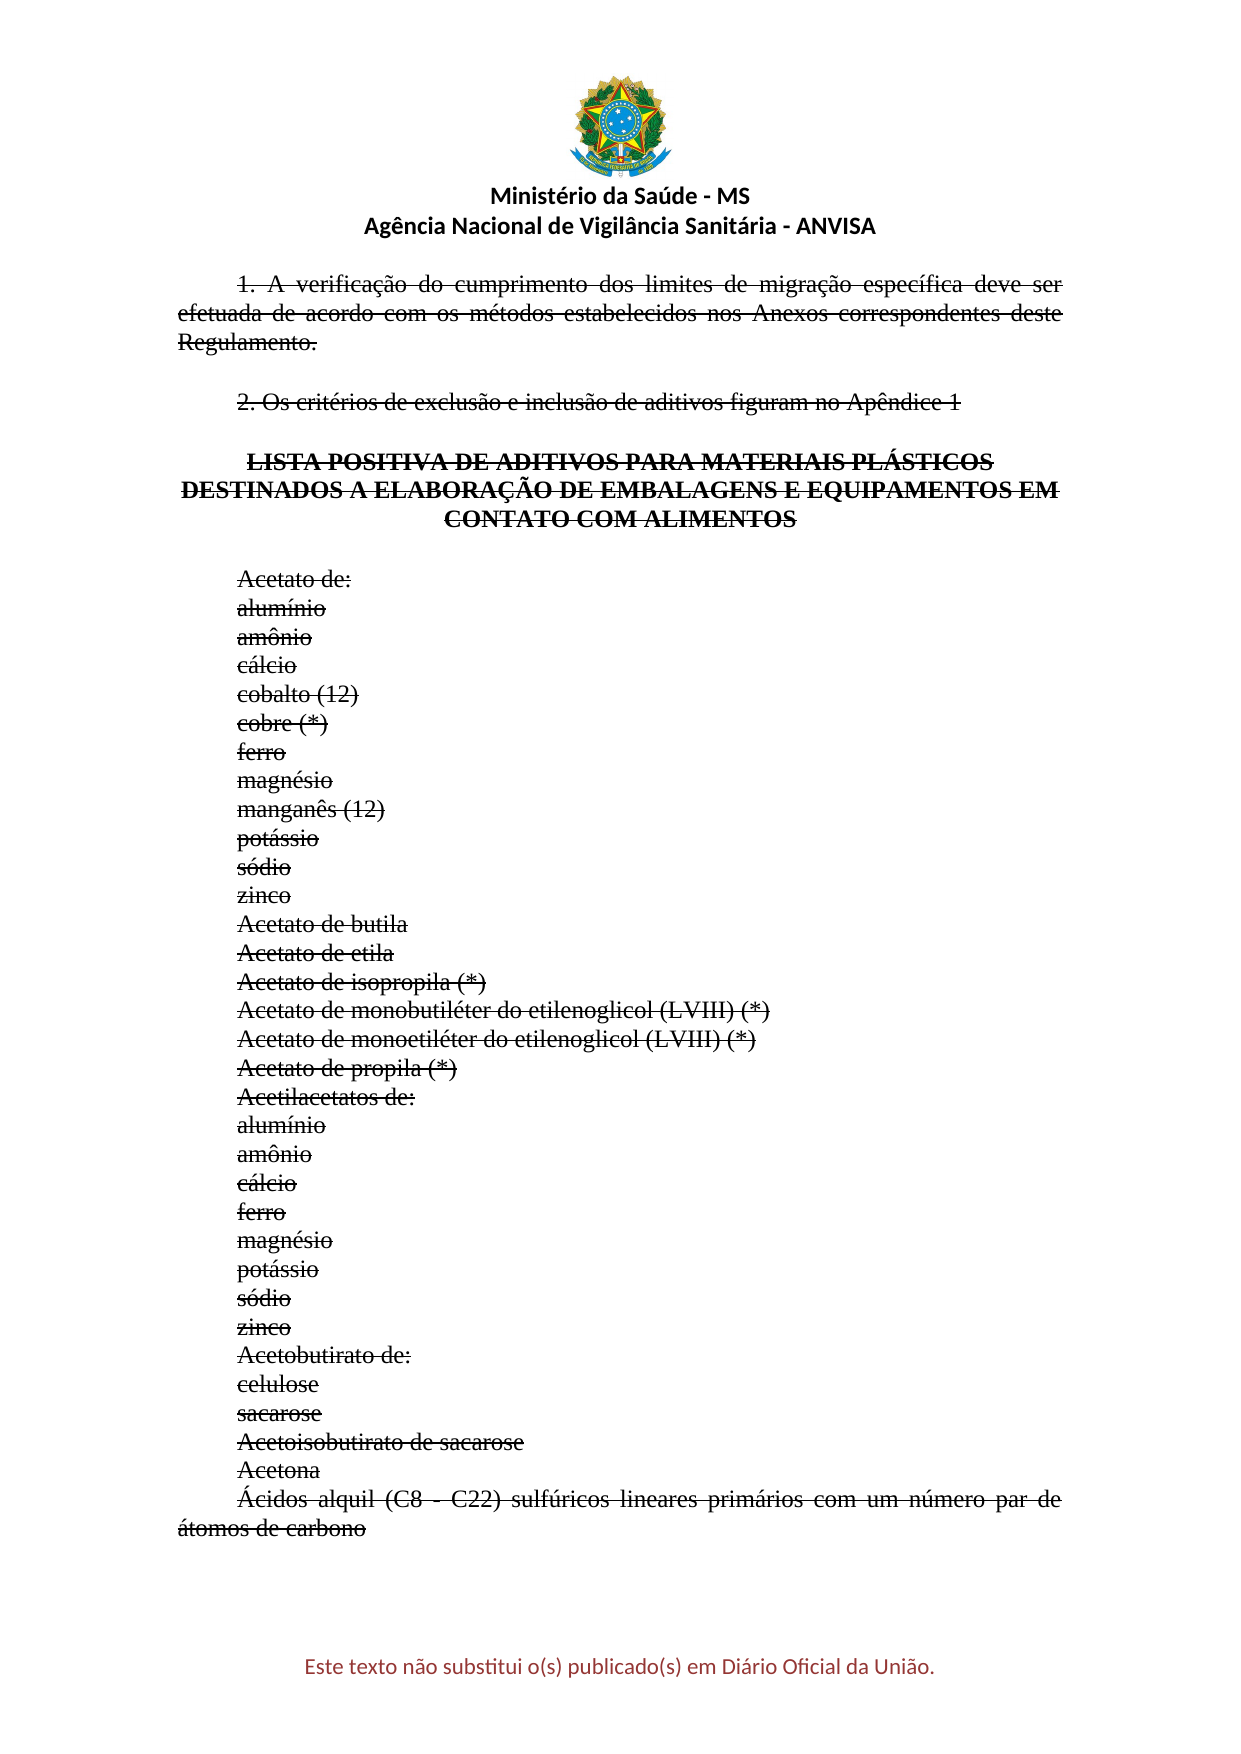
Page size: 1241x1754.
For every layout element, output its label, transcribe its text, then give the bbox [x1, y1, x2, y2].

text Acetato de monoetiléter do etilenoglicol (LVIII) (*) [177, 1024, 1063, 1053]
text cobalto (12) [177, 679, 1063, 708]
text magnésio [177, 1225, 1063, 1254]
text zinco [177, 1312, 1063, 1340]
text amônio [177, 622, 1063, 650]
text Acetato de butila [177, 909, 1063, 938]
text sódio [177, 852, 1063, 880]
text cálcio [177, 650, 1063, 679]
text LISTA POSITIVA DE ADITIVOS PARA MATERIAIS PLÁSTICOS DESTINADOS A ELABORAÇÃO DE EMBALAGENS E EQUIPAMENTOS EM CONTATO COM ALIMENTOS [177, 447, 1063, 533]
picture [566, 73, 674, 180]
text celulose [177, 1369, 1063, 1398]
text magnésio [177, 765, 1063, 794]
text Acetato de monobutiléter do etilenoglicol (LVIII) (*) [177, 995, 1063, 1024]
text manganês (12) [177, 794, 1063, 823]
text ferro [177, 1197, 1063, 1225]
text 1. A verificação do cumprimento dos limites de migração específica deve ser efetuada de acordo com os métodos estabelecidos nos Anexos correspondentes deste Regulamento. [177, 314, 1063, 355]
text zinco [177, 880, 1063, 909]
text ferro [177, 737, 1063, 765]
text sódio [177, 1283, 1063, 1312]
text cobre (*) [177, 708, 1063, 737]
text alumínio [177, 1110, 1063, 1139]
text Acetobutirato de: [177, 1340, 1063, 1369]
text cálcio [177, 1168, 1063, 1197]
text potássio [177, 1254, 1063, 1283]
text Acetato de etila [177, 938, 1063, 967]
text Ácidos alquil (C8 - C22) sulfúricos lineares primários com um número par de átomos de carbono [177, 1484, 1063, 1542]
text Acetato de propila (*) [177, 1053, 1063, 1082]
text 1. A verificação do cumprimento dos limites de migração específica deve ser efetuada de acordo com os métodos estabelecidos nos Anexos correspondentes deste Regulamento. [177, 269, 1063, 313]
text potássio [177, 823, 1063, 852]
text Acetona [177, 1455, 1063, 1484]
text Acetato de: [177, 564, 1063, 593]
text Acetato de isopropila (*) [177, 967, 1063, 995]
text 2. Os critérios de exclusão e inclusão de aditivos figuram no Apêndice 1 [177, 387, 1063, 415]
text amônio [177, 1139, 1063, 1168]
text sacarose [177, 1398, 1063, 1427]
text alumínio [177, 593, 1063, 622]
text Acetoisobutirato de sacarose [177, 1427, 1063, 1455]
text Acetilacetatos de: [177, 1082, 1063, 1110]
